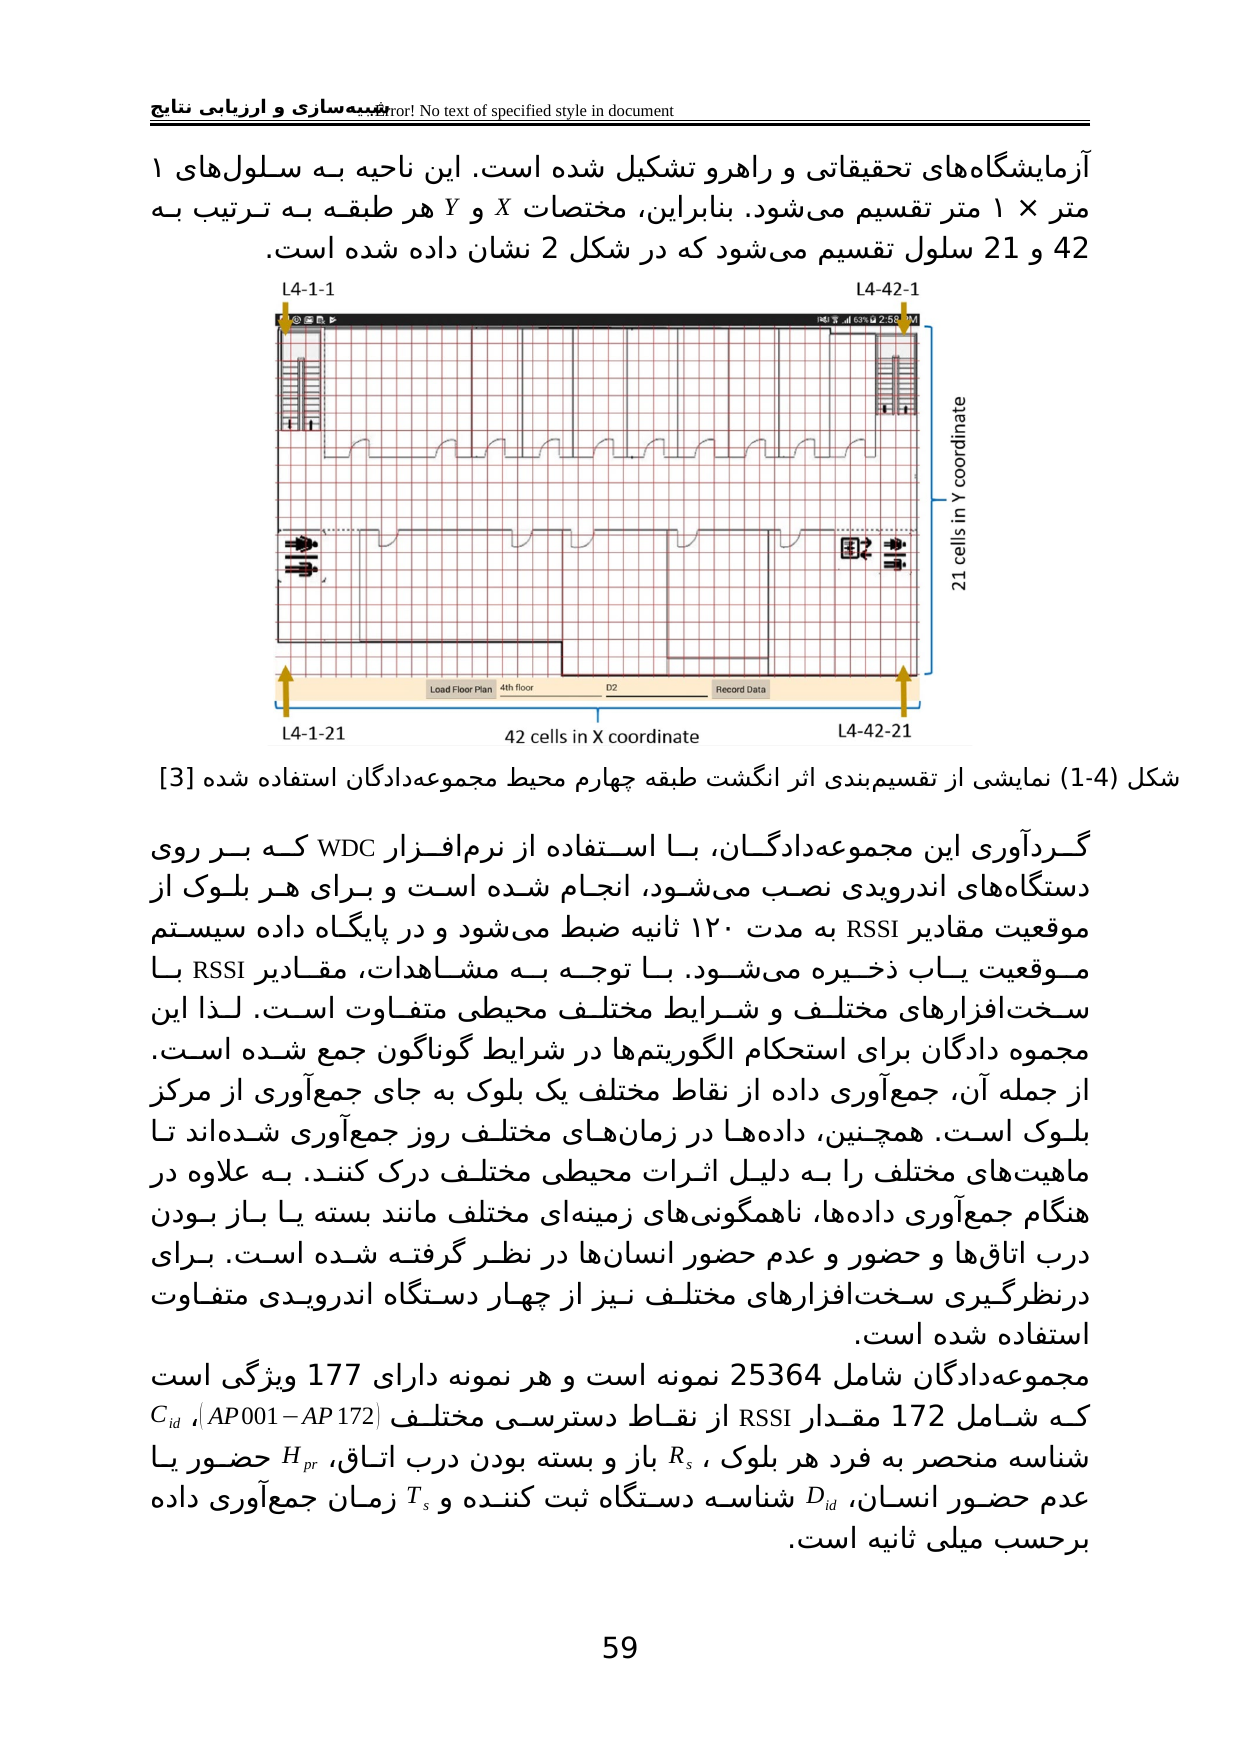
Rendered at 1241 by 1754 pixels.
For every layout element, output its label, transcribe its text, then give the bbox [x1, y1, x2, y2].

picture [267, 272, 973, 746]
text گردآوری این مجموعه‌دادگان، با استفاده از نرم‌افزار WDC که بر روی دستگاه‌های اندرویدی نصب می‌شود، انجام شده است و برای هر بلوک از موقعیت مقادیر RSSI به مدت ۱۲۰ ثانیه ضبط می‌شود و در پایگاه داده سیستم موقعیت یاب ذخیره می‌شود. با توجه به مشاهدات، مقادیر RSSI با سخت‌افزار‌های مختلف و شرایط مختلف محیطی متفاوت است. لذا این مجموه دادگان برای استحکام الگوریتم‌ها در شرایط گوناگون جمع شده است. از جمله آن، جمع‌آوری داده از نقاط مختلف یک بلوک به جای جمع‌آوری از مرکز بلوک است. همچنین، داده‌ها در زمان‌های مختلف روز جمع‌آوری شده‌اند تا ماهیت‌های مختلف را به دلیل اثرات محیطی مختلف درک کنند. به علاوه در هنگام جمع‌آوری داده‌ها، ناهمگونی‌های زمینه‌ای مختلف مانند بسته یا باز بودن درب اتاق‌ها و حضور و عدم حضور انسان‌ها در نظر گرفته شده است. برای درنظرگیری سخت‌افزار‌های مختلف نیز از چهار دستگاه اندرویدی متفاوت استفاده شده است. [150, 829, 1090, 1352]
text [150, 150, 1090, 265]
text مجموعه‌دادگان شامل 25364 نمونه است و هر نمونه دارای 177 ویژگی است که شامل 172 مقدار RSSI از نقاط دسترسی مختلف ، شناسه منحصر به فرد هر بلوک ، باز و بسته بودن درب اتاق، حضور یا عدم حضور انسان، شناسه دستگاه ثبت کننده و زمان جمع‌آوری داده برحسب میلی ثانیه است. [150, 1358, 1090, 1555]
text نمایشی از تقسیم‌بندی اثر انگشت طبقه چهارم محیط مجموعه‌دادگان استفاده شده [3] [606, 767, 1061, 791]
text نمایشی از تقسیم‌بندی اثر انگشت طبقه چهارم محیط مجموعه‌دادگان استفاده شده [3] [150, 767, 612, 791]
